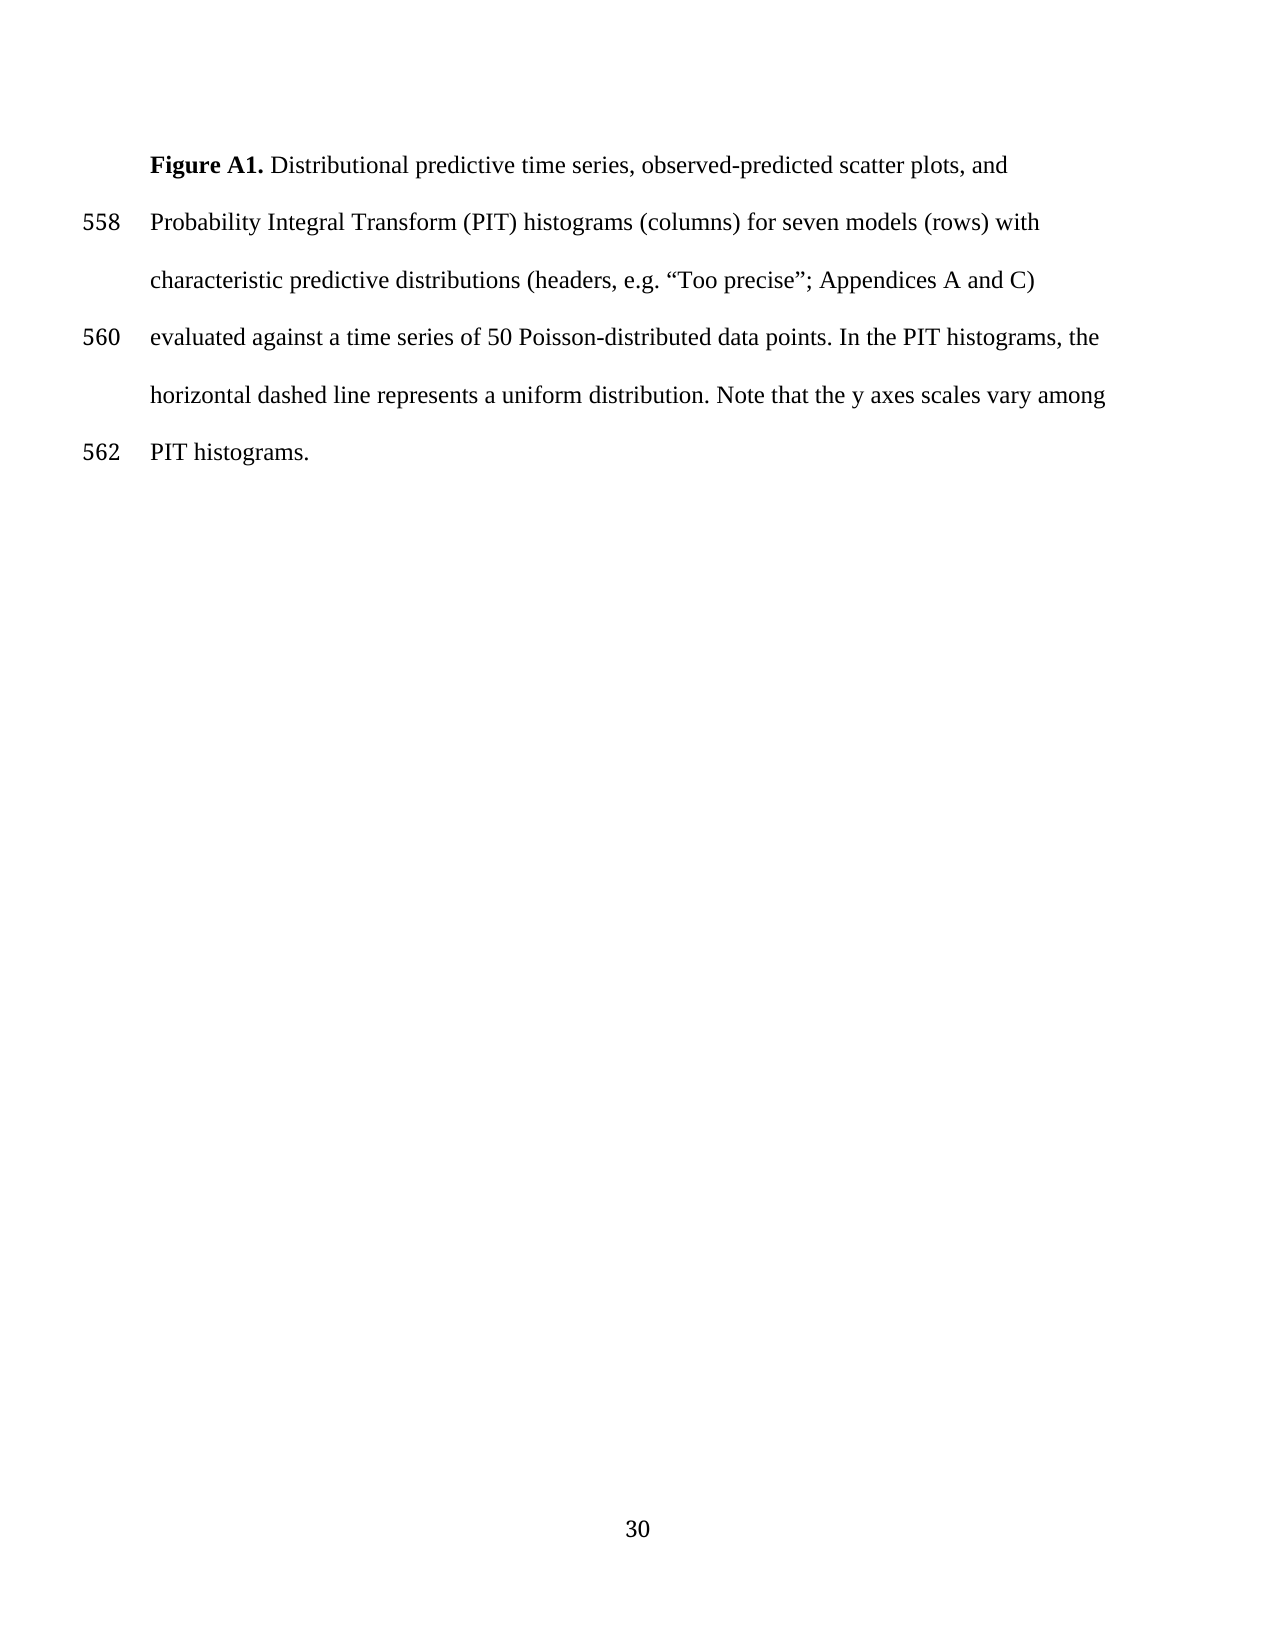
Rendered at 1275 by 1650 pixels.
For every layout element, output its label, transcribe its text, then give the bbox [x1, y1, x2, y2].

text Figure A1. Distributional predictive time series, observed-predicted scatter plots, and Probability Integral Transform (PIT) histograms (columns) for seven models (rows) with characteristic predictive distributions (headers, e.g. “Too precise”; Appendices A and C) evaluated against a time series of 50 Poisson-distributed data points. In the PIT histograms, the horizontal dashed line represents a uniform distribution. Note that the y axes scales vary among PIT histograms. [150, 150, 1125, 466]
